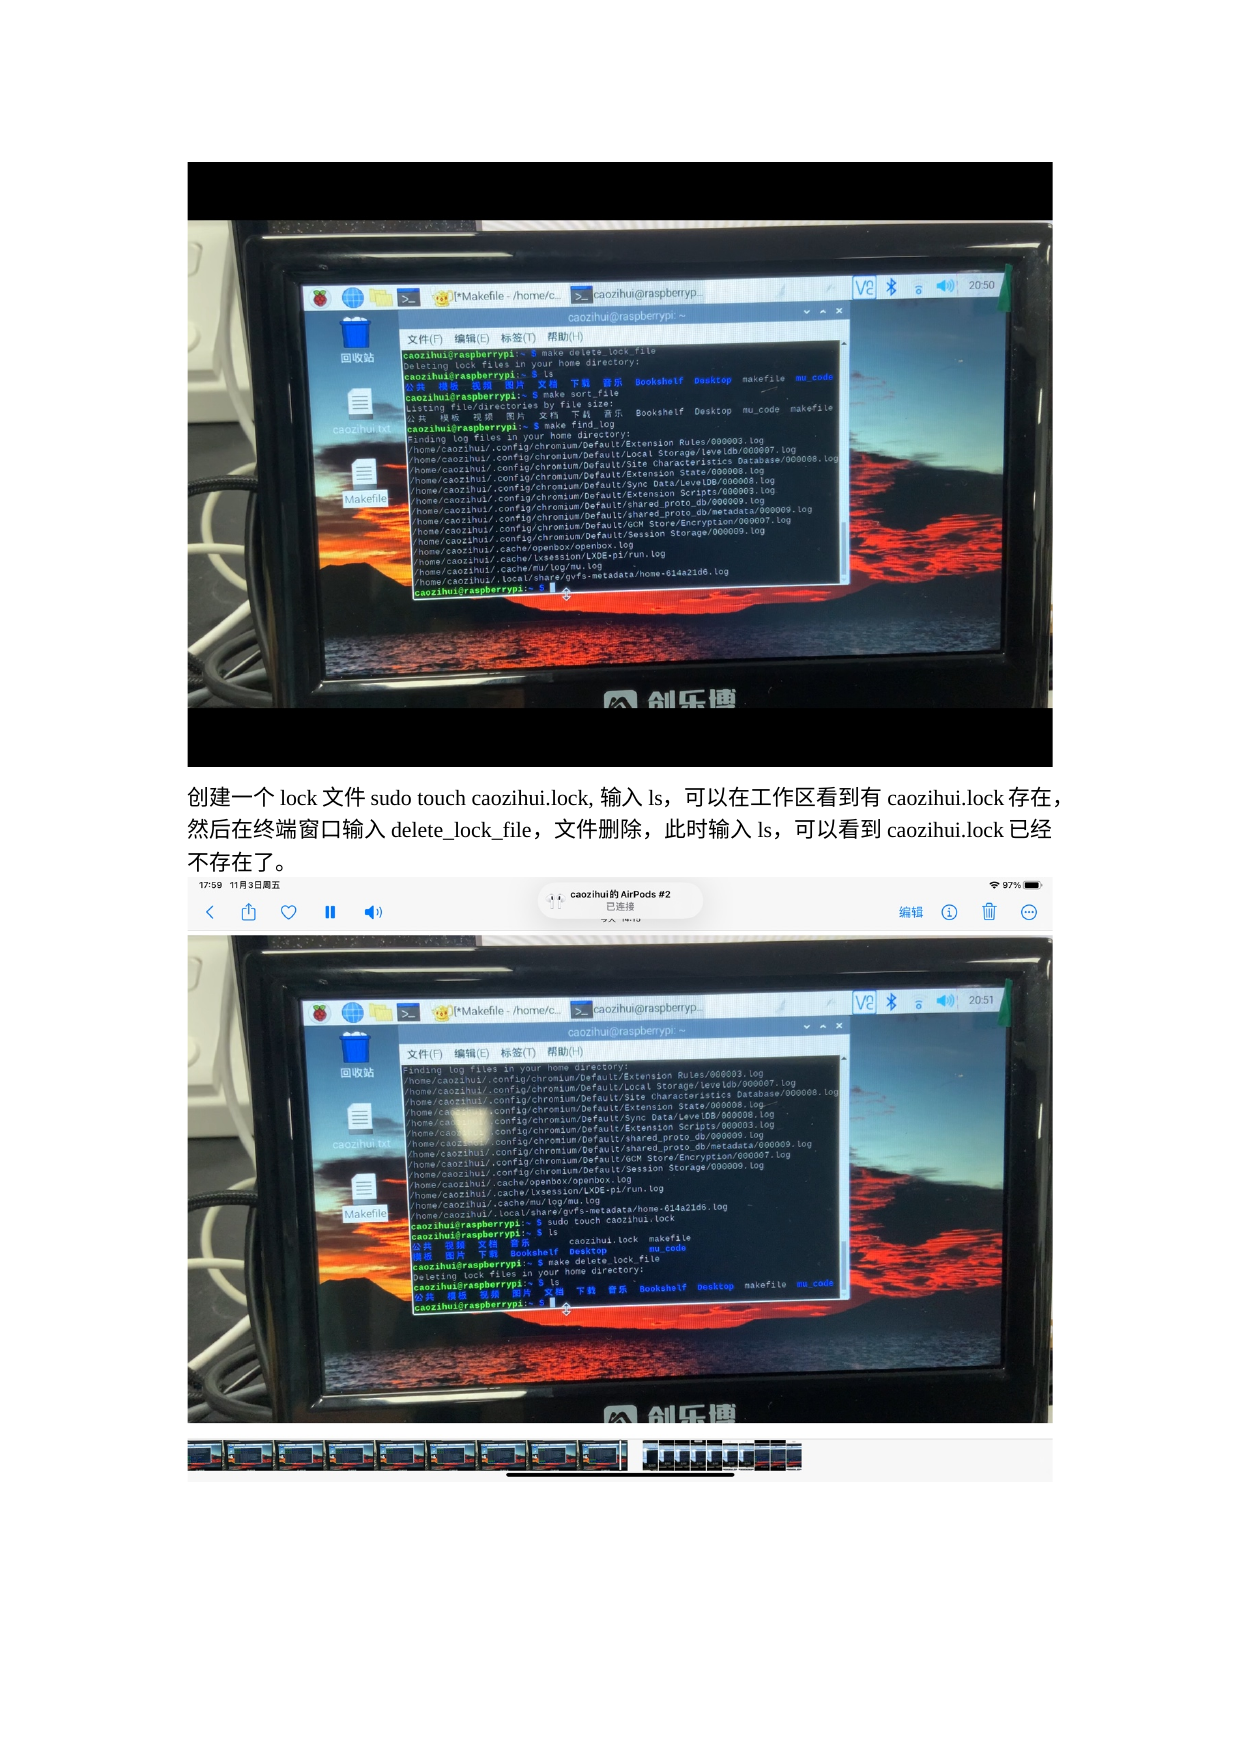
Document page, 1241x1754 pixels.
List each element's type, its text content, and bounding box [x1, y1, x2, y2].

picture [187, 877, 1053, 1482]
picture [187, 162, 1053, 767]
text 创建一个lock文件sudo touch caozihui.lock, 输入ls，可以在工作区看到有caozihui.lock存在，然后在终端窗口输入delete_lock_file，文件删除，此时输入ls，可以看到caozihui.lock已经不存在了。 [187, 779, 1053, 877]
